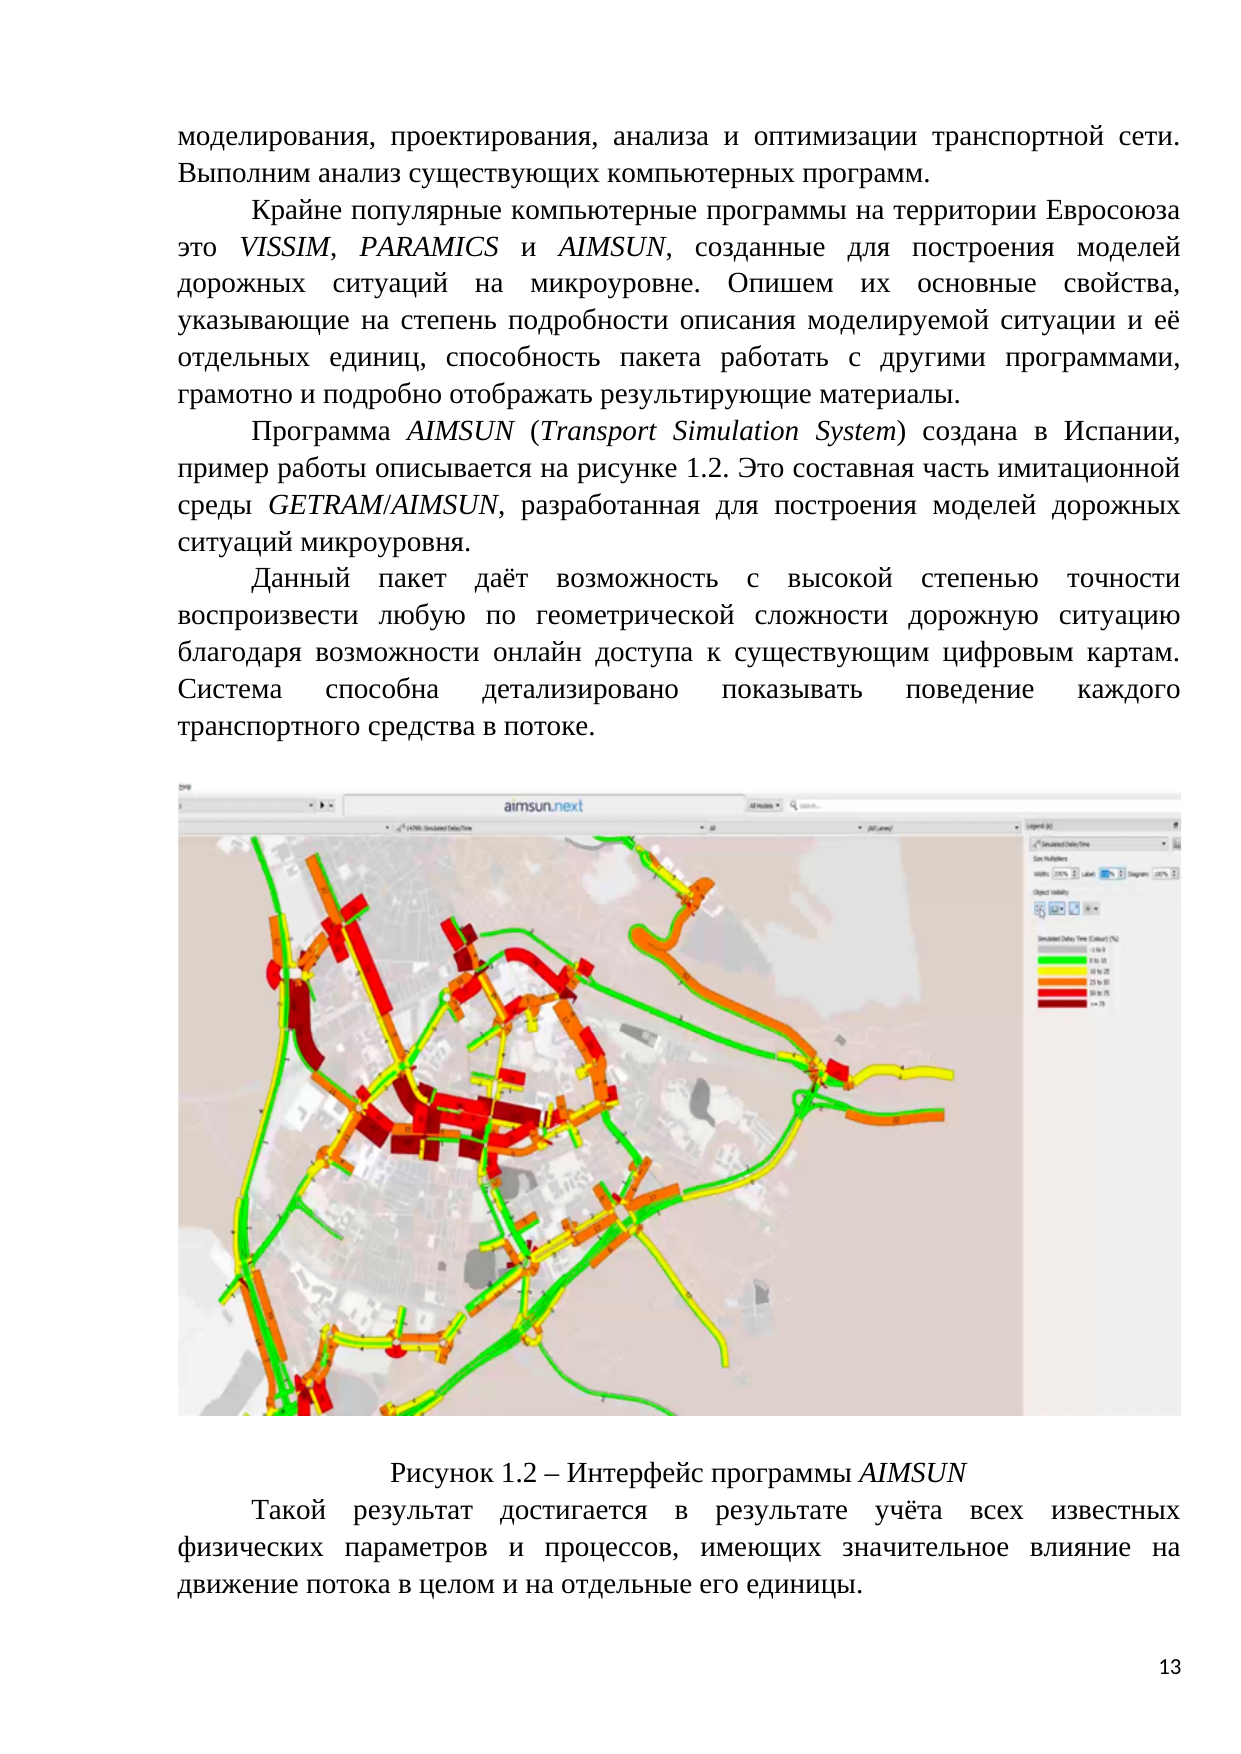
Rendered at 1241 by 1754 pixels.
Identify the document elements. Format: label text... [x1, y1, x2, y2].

text Программа AIMSUN (Transport Simulation System) создана в Испании, пример работы описывается на рисунке 1.2. Это составная часть имитационной среды GETRAM/AIMSUN, разработанная для построения моделей дорожных ситуаций микроуровня. [177, 413, 1181, 557]
text Крайне популярные компьютерные программы на территории Евросоюза это VISSIM, PARAMICS и AIMSUN, созданные для построения моделей дорожных ситуаций на микроуровне. Опишем их основные свойства, указывающие на степень подробности описания моделируемой ситуации и её отдельных единиц, способность пакета работать с другими программами, грамотно и подробно отображать результирующие материалы. [177, 192, 1181, 410]
text Такой результат достигается в результате учёта всех известных физических параметров и процессов, имеющих значительное влияние на движение потока в целом и на отдельные его единицы. [177, 1492, 1181, 1600]
text Данный пакет даёт возможность с высокой степенью точности воспроизвести любую по геометрической сложности дорожную ситуацию благодаря возможности онлайн доступа к существующим цифровым картам. Система способна детализировано показывать поведение каждого транспортного средства в потоке. [177, 561, 1181, 742]
text Рисунок 1.2 – Интерфейс программы AIMSUN [177, 1456, 1181, 1489]
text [177, 118, 1181, 188]
picture [177, 781, 1182, 1416]
